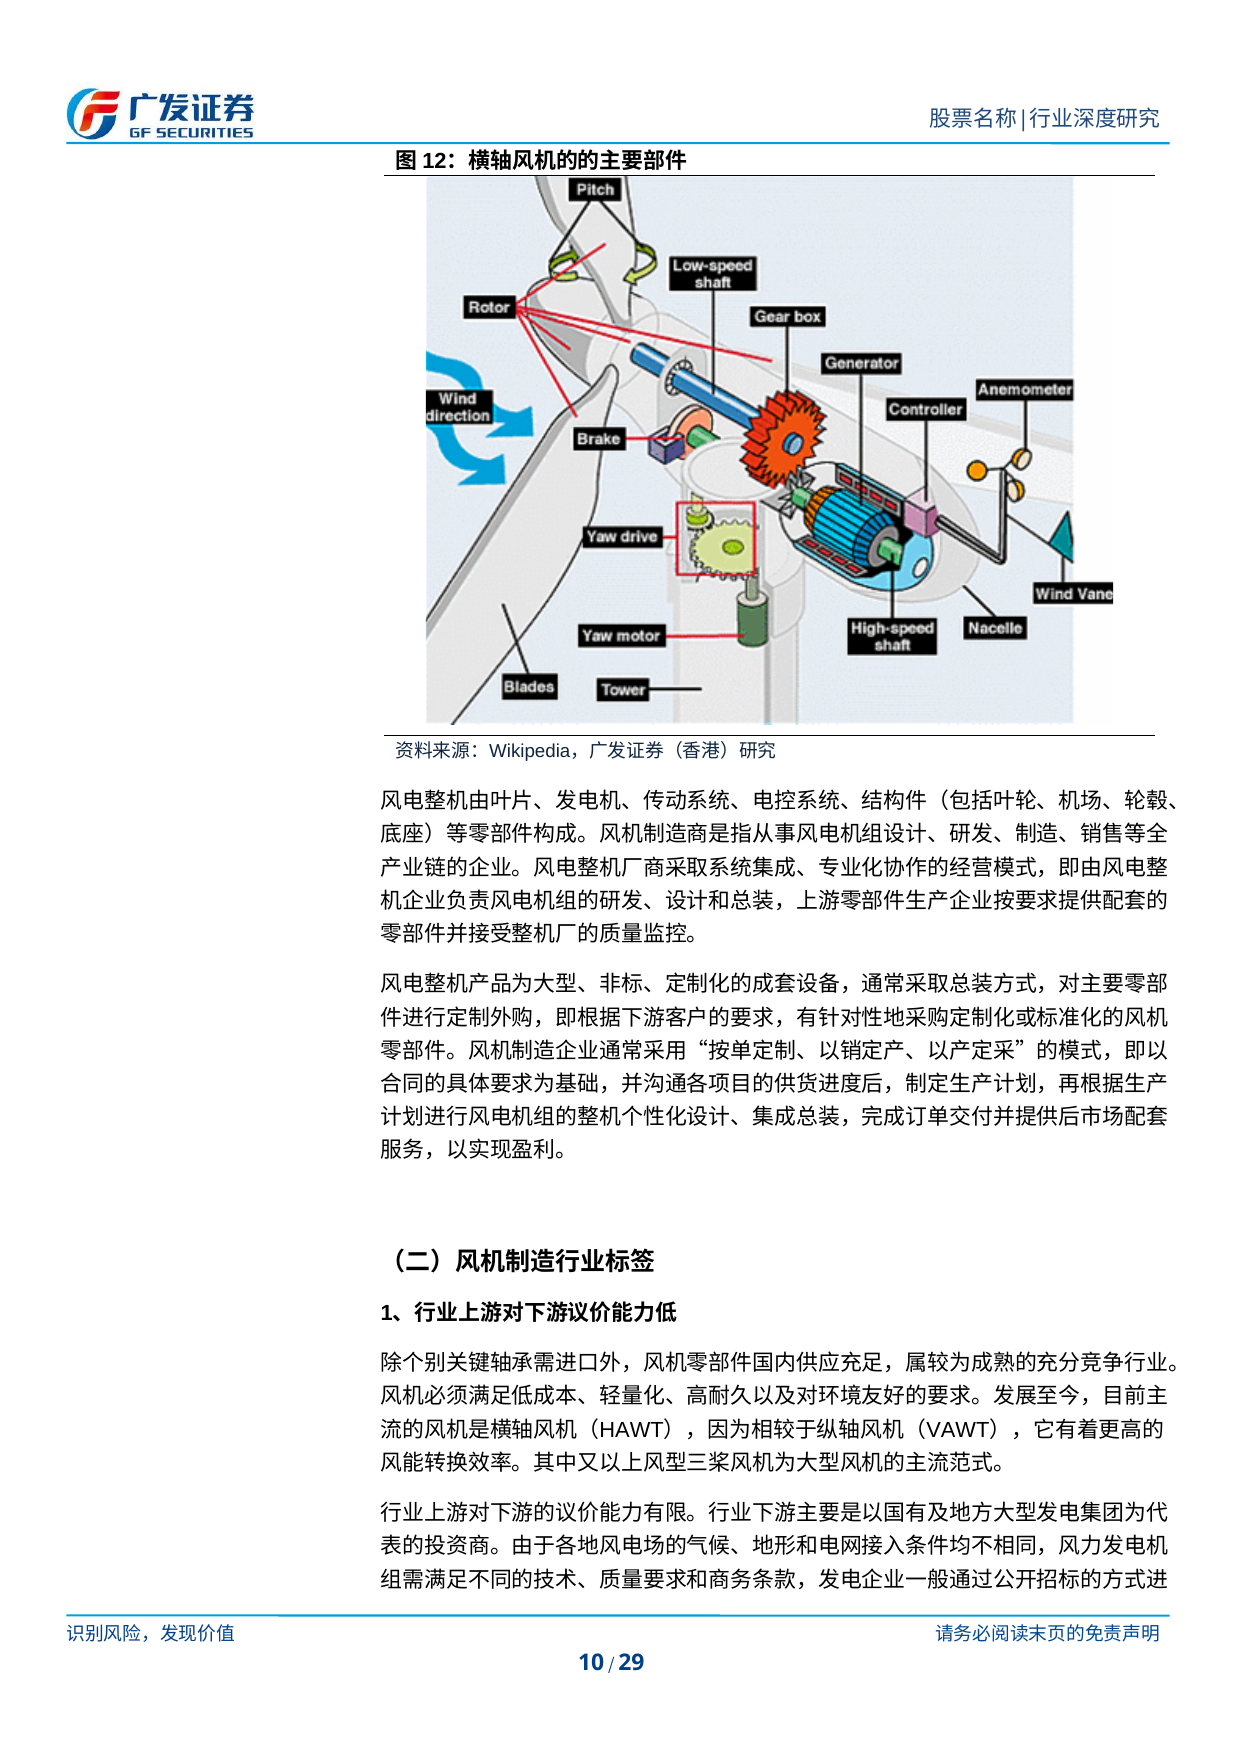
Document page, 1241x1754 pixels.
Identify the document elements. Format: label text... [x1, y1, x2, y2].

text 1、行业上游对下游议价能力低 [380, 1295, 1173, 1327]
subtitle （二）风机制造行业标签 [380, 1242, 1173, 1278]
picture [425, 176, 1114, 725]
table_header 图 12：横轴风机的的主要部件 [384, 143, 1155, 175]
text 风电整机由叶片、发电机、传动系统、电控系统、结构件（包括叶轮、机场、轮毂、底座）等零部件构成。风机制造商是指从事风电机组设计、研发、制造、销售等全产业链的企业。风电整机厂商采取系统集成、专业化协作的经营模式，即由风电整机企业负责风电机组的研发、设计和总装，上游零部件生产企业按要求提供配套的零部件并接受整机厂的质量监控。 [380, 783, 1173, 948]
table_cell [384, 176, 1155, 735]
text 除个别关键轴承需进口外，风机零部件国内供应充足，属较为成熟的充分竞争行业。风机必须满足低成本、轻量化、高耐久以及对环境友好的要求。发展至今，目前主流的风机是横轴风机（HAWT），因为相较于纵轴风机（VAWT），它有着更高的风能转换效率。其中又以上风型三桨风机为大型风机的主流范式。 [380, 1345, 1173, 1477]
picture [66, 82, 257, 141]
text 风电整机产品为大型、非标、定制化的成套设备，通常采取总装方式，对主要零部件进行定制外购，即根据下游客户的要求，有针对性地采购定制化或标准化的风机零部件。风机制造企业通常采用“按单定制、以销定产、以产定采”的模式，即以合同的具体要求为基础，并沟通各项目的供货进度后，制定生产计划，再根据生产计划进行风电机组的整机个性化设计、集成总装，完成订单交付并提供后市场配套服务，以实现盈利。 [380, 966, 1173, 1164]
table_cell 资料来源：Wikipedia，广发证券（香港）研究 [384, 736, 1155, 766]
